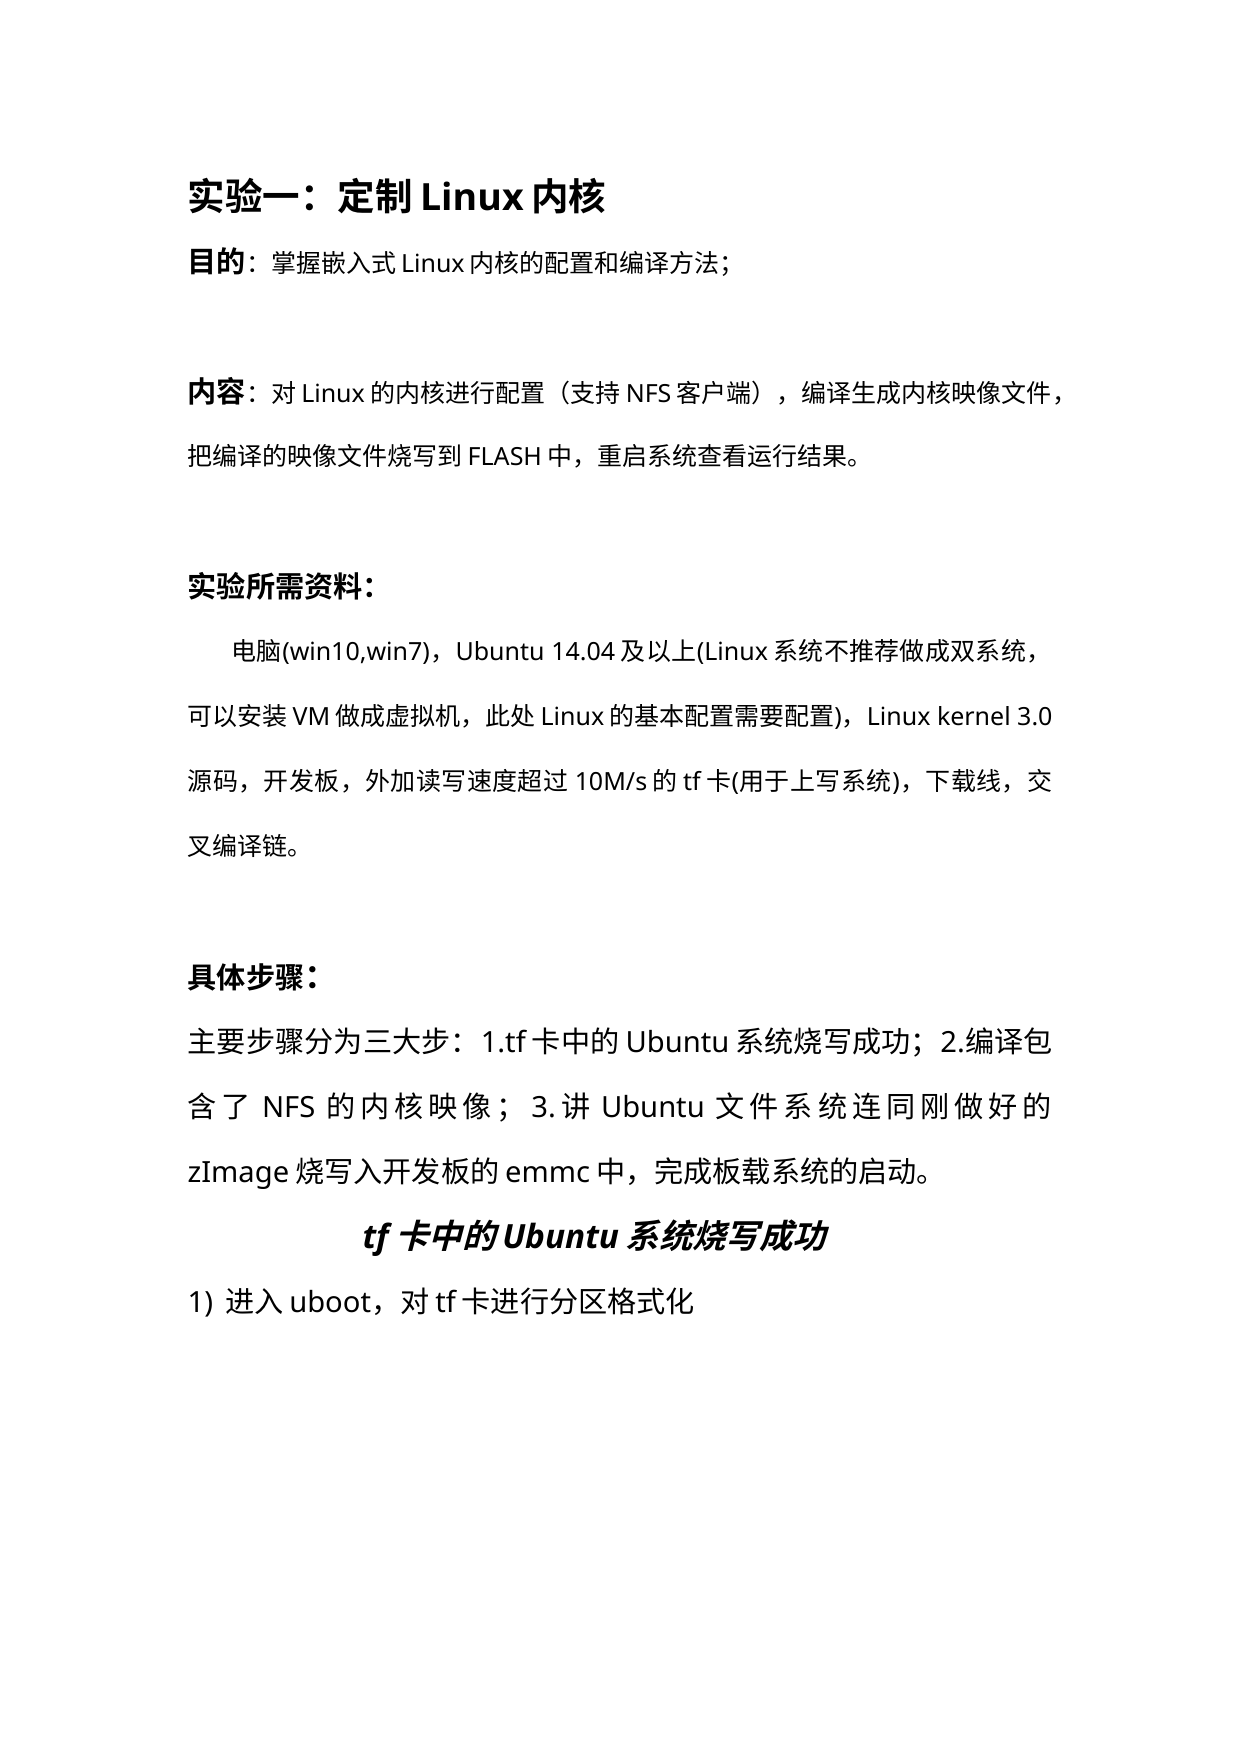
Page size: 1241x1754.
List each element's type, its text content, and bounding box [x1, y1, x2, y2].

text 目的：掌握嵌入式Linux内核的配置和编译方法； [187, 227, 1053, 292]
text tf卡中的Ubuntu系统烧写成功 [319, 1202, 1053, 1267]
text 电脑(win10,win7)，Ubuntu 14.04及以上(Linux系统不推荐做成双系统，可以安装VM做成虚拟机，此处Linux的基本配置需要配置)，Linux kernel 3.0源码，开发板，外加读写速度超过10M/s的tf卡(用于上写系统)，下载线，交叉编译链。 [187, 617, 1053, 877]
text 实验所需资料： [187, 552, 1053, 617]
text 内容：对Linux的内核进行配置（支持NFS客户端），编译生成内核映像文件，把编译的映像文件烧写到FLASH中，重启系统查看运行结果。 [187, 357, 1053, 487]
text 主要步骤分为三大步：1.tf卡中的Ubuntu系统烧写成功；2.编译包含了NFS的内核映像；3.讲Ubuntu文件系统连同刚做好的zImage烧写入开发板的emmc中，完成板载系统的启动。 [187, 1007, 1053, 1202]
text 实验一：定制Linux内核 [187, 162, 1053, 227]
text 具体步骤： [187, 942, 1053, 1007]
list 进入uboot，对tf卡进行分区格式化 [187, 1267, 1053, 1332]
